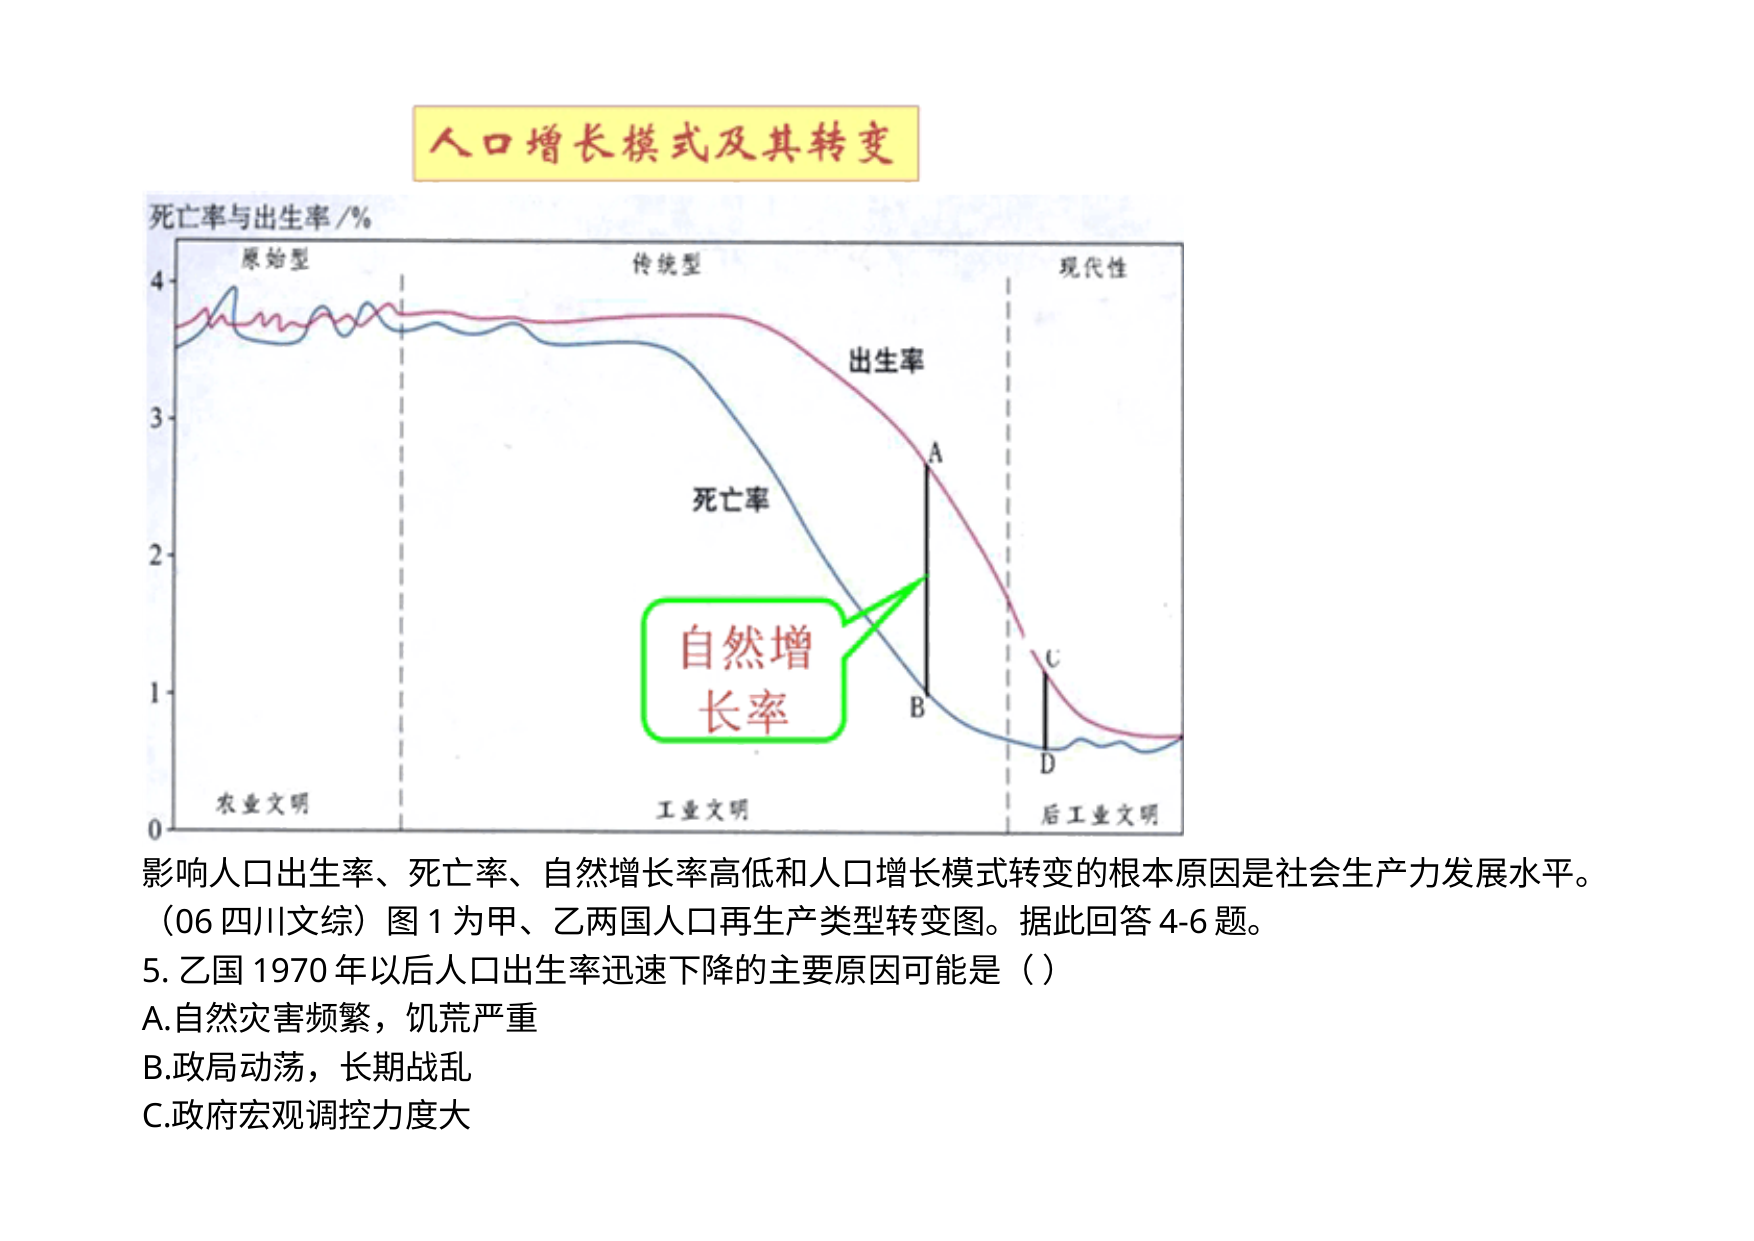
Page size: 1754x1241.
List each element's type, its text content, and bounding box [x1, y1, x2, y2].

text C.政府宏观调控力度大 [75, 1089, 1679, 1137]
text A.自然灾害频繁，饥荒严重 [75, 992, 1679, 1041]
text B.政局动荡，长期战乱 [75, 1041, 1679, 1089]
picture [141, 91, 1184, 847]
text 5. 乙国1970年以后人口出生率迅速下降的主要原因可能是（ ） [75, 944, 1679, 992]
text 影响人口出生率、死亡率、自然增长率高低和人口增长模式转变的根本原因是社会生产力发展水平。 [75, 847, 1679, 895]
text （06四川文综）图1为甲、乙两国人口再生产类型转变图。据此回答4-6题。 [75, 895, 1679, 944]
